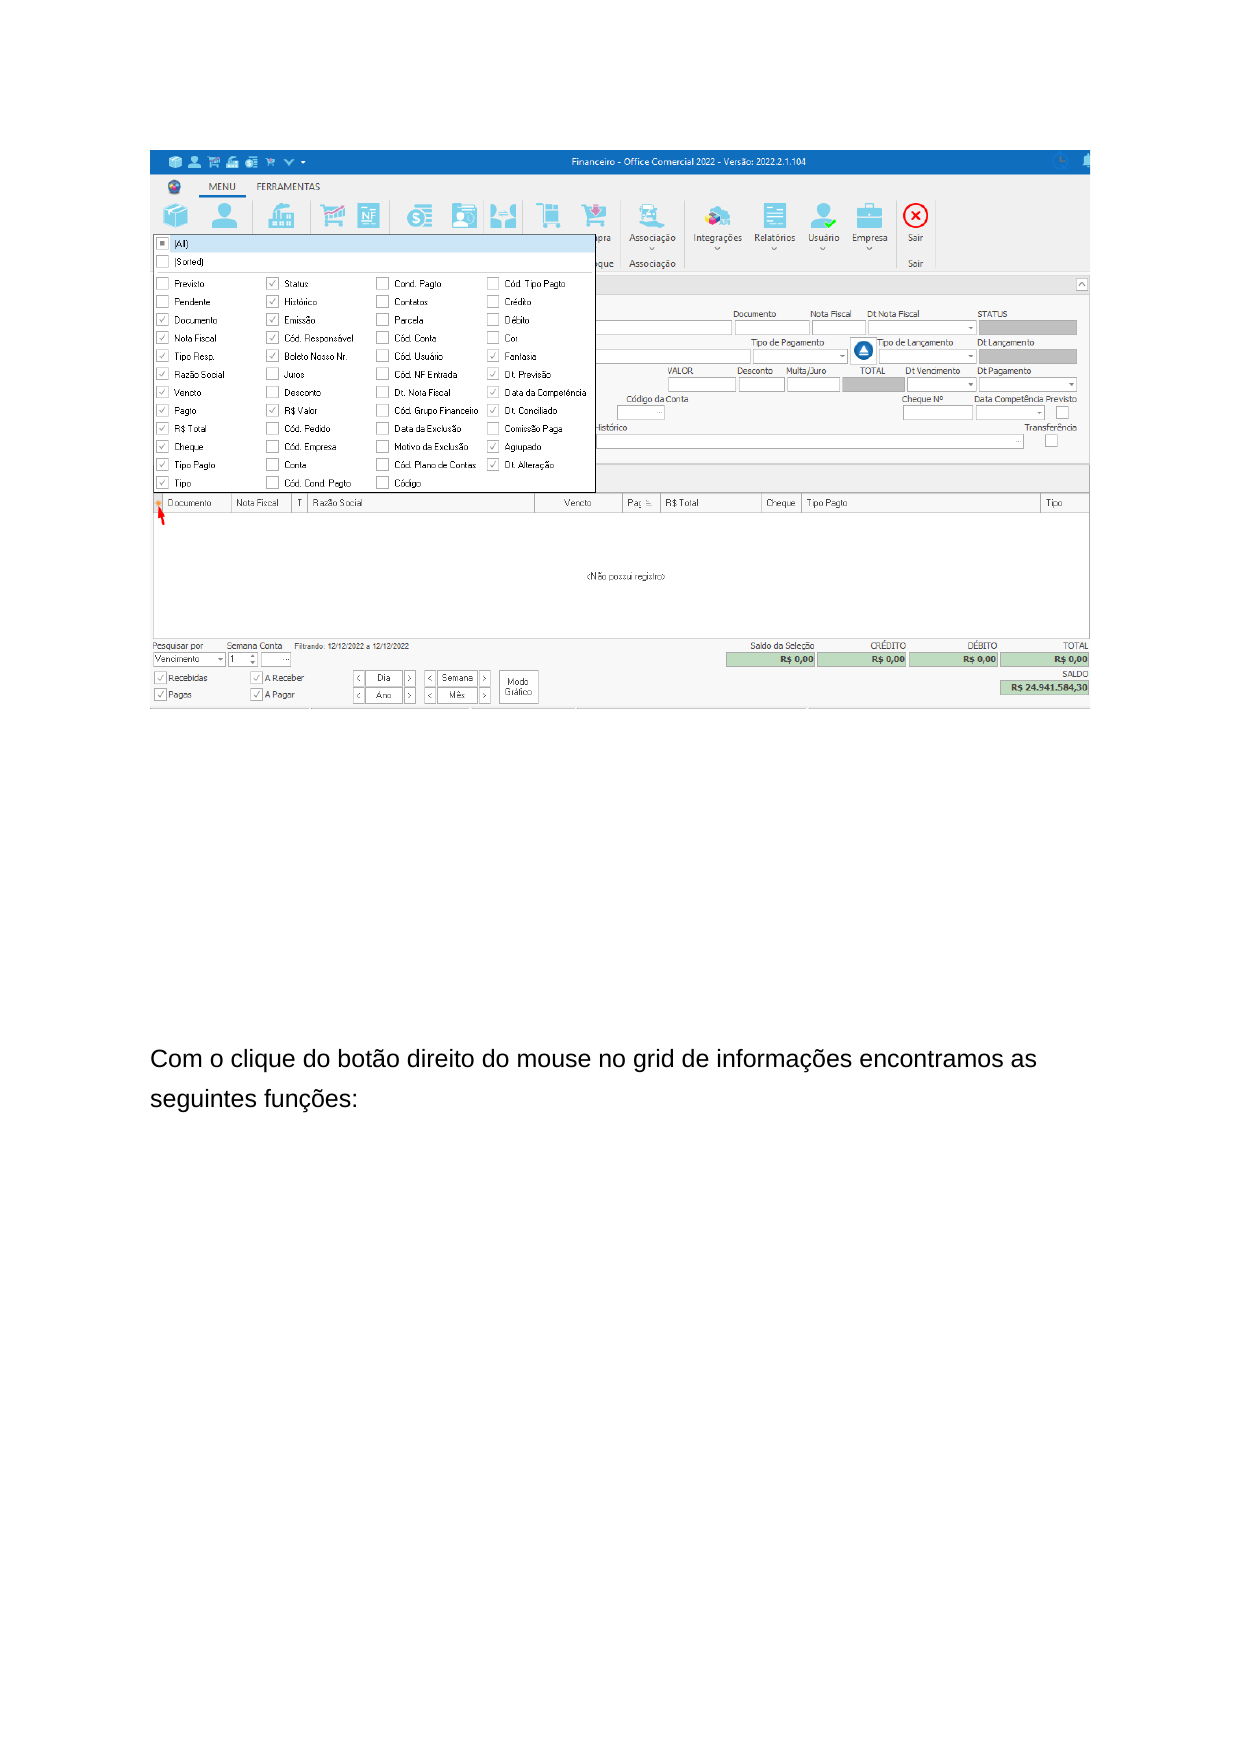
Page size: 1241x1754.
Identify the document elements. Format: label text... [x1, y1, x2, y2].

picture [150, 150, 1091, 709]
subtitle Com o clique do botão direito do mouse no grid de informações encontramos as seguintes funções: [150, 1044, 1090, 1113]
